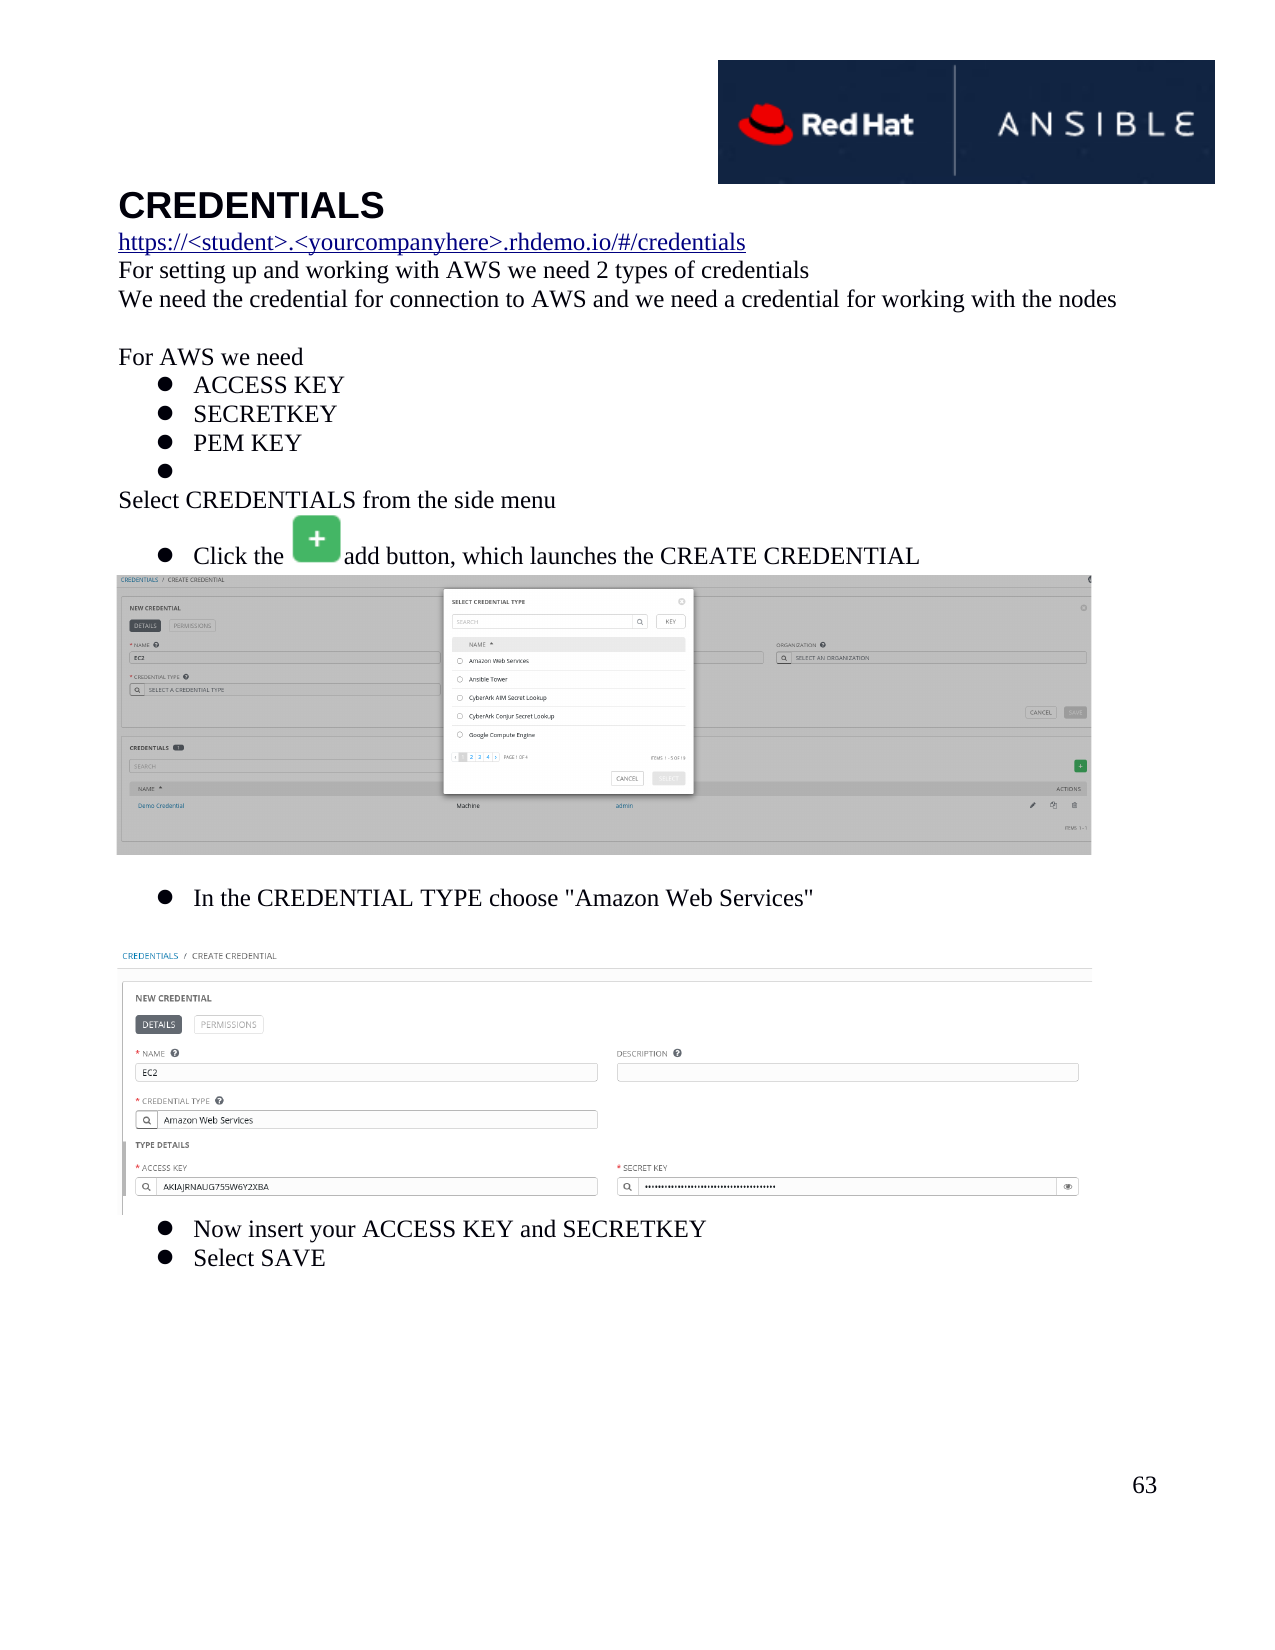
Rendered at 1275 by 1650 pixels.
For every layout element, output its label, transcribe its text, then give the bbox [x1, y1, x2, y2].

list Click the add button, which launches the CREATE CREDENTIAL [156, 514, 1157, 569]
picture [718, 60, 1215, 184]
subtitle CREDENTIALS [118, 183, 1157, 227]
list PEM KEY [156, 428, 1157, 457]
text https://<student>.<yourcompanyhere>.rhdemo.io/#/credentials [118, 227, 1157, 255]
picture [117, 948, 1092, 1215]
picture [290, 514, 344, 564]
text We need the credential for connection to AWS and we need a credential for working with the nodes [118, 284, 1157, 313]
list In the CREDENTIAL TYPE choose "Amazon Web Services" [156, 883, 1157, 912]
picture [116, 575, 1092, 855]
list ACCESS KEY [156, 370, 1157, 399]
text Select CREDENTIALS from the side menu [118, 485, 1157, 514]
text For AWS we need [118, 342, 1157, 370]
text For setting up and working with AWS we need 2 types of credentials [118, 255, 1157, 284]
list Select SAVE [156, 1243, 1157, 1272]
list SECRETKEY [156, 399, 1157, 428]
